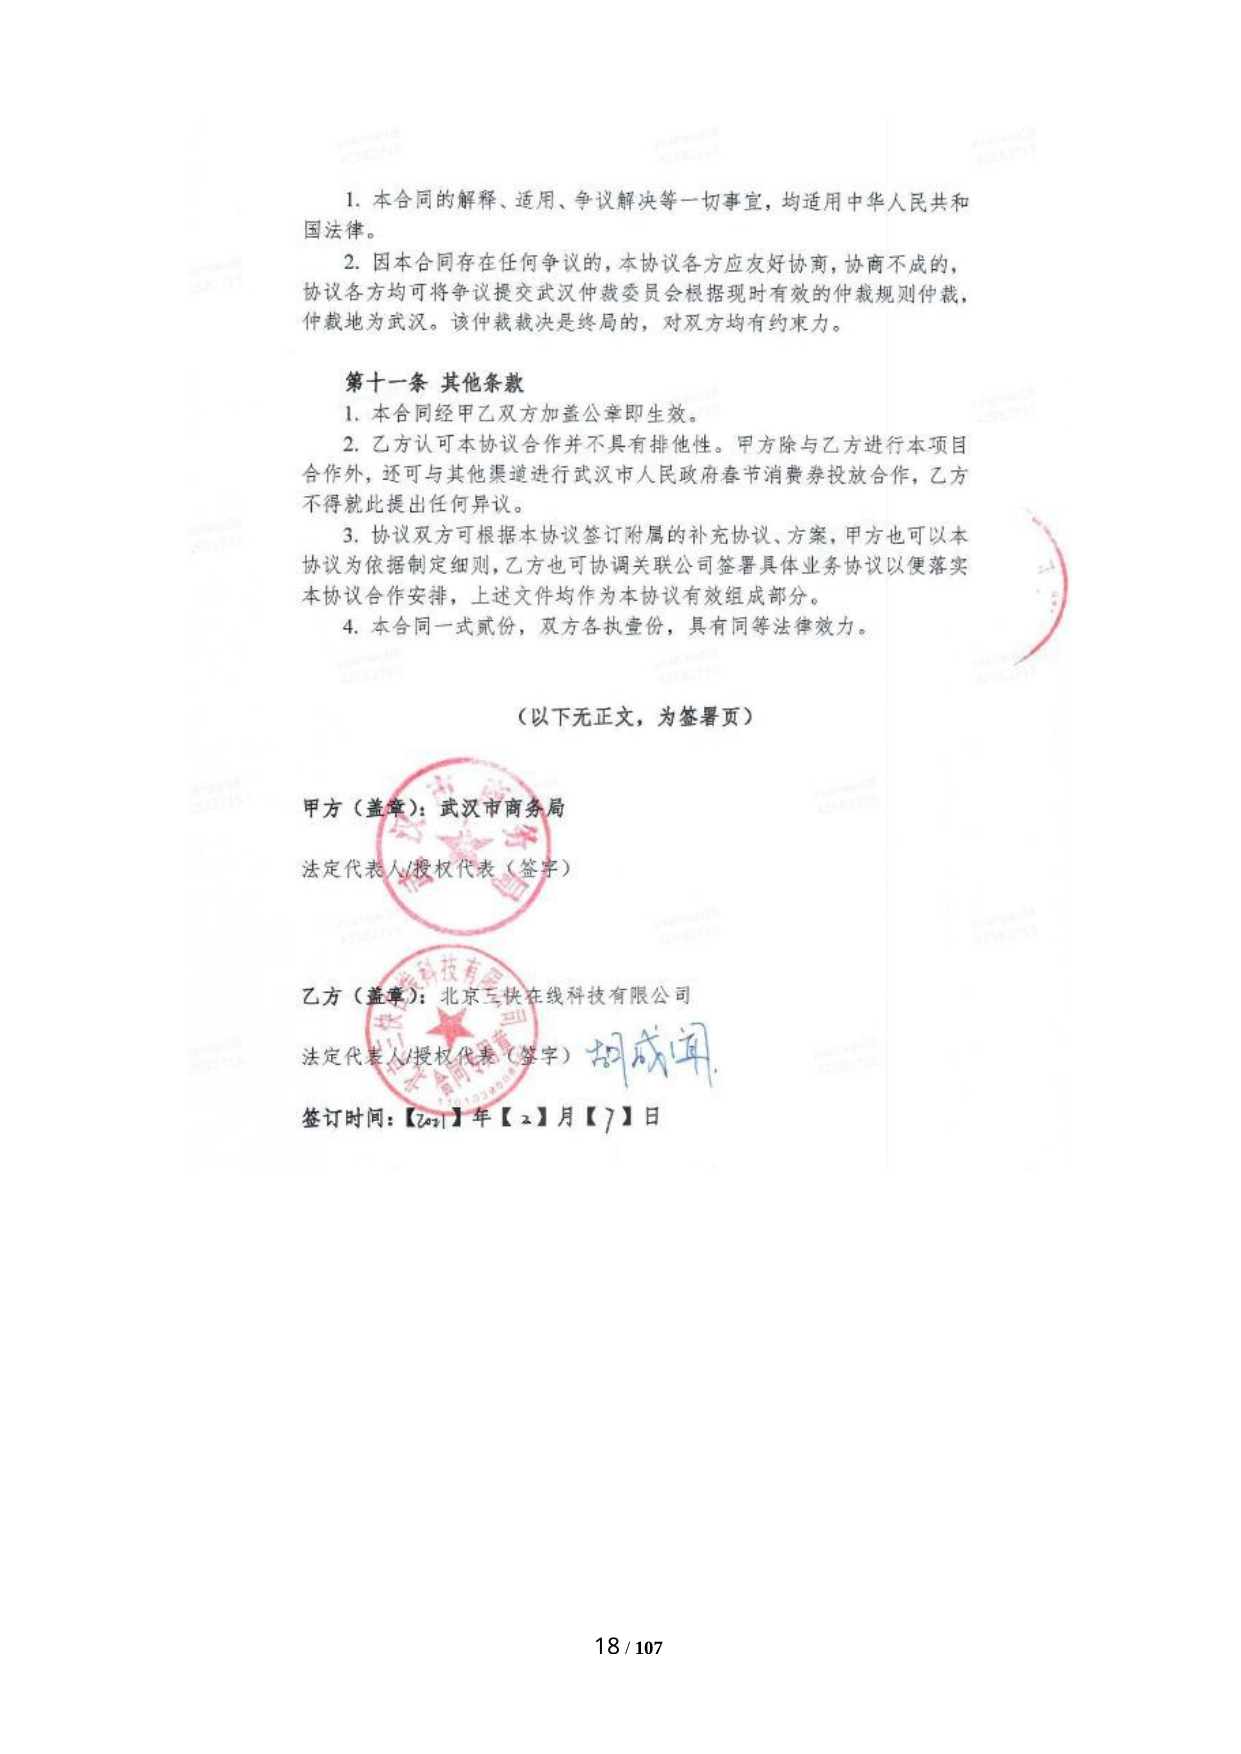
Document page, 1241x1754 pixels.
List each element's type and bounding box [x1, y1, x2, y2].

picture [187, 118, 1072, 1170]
